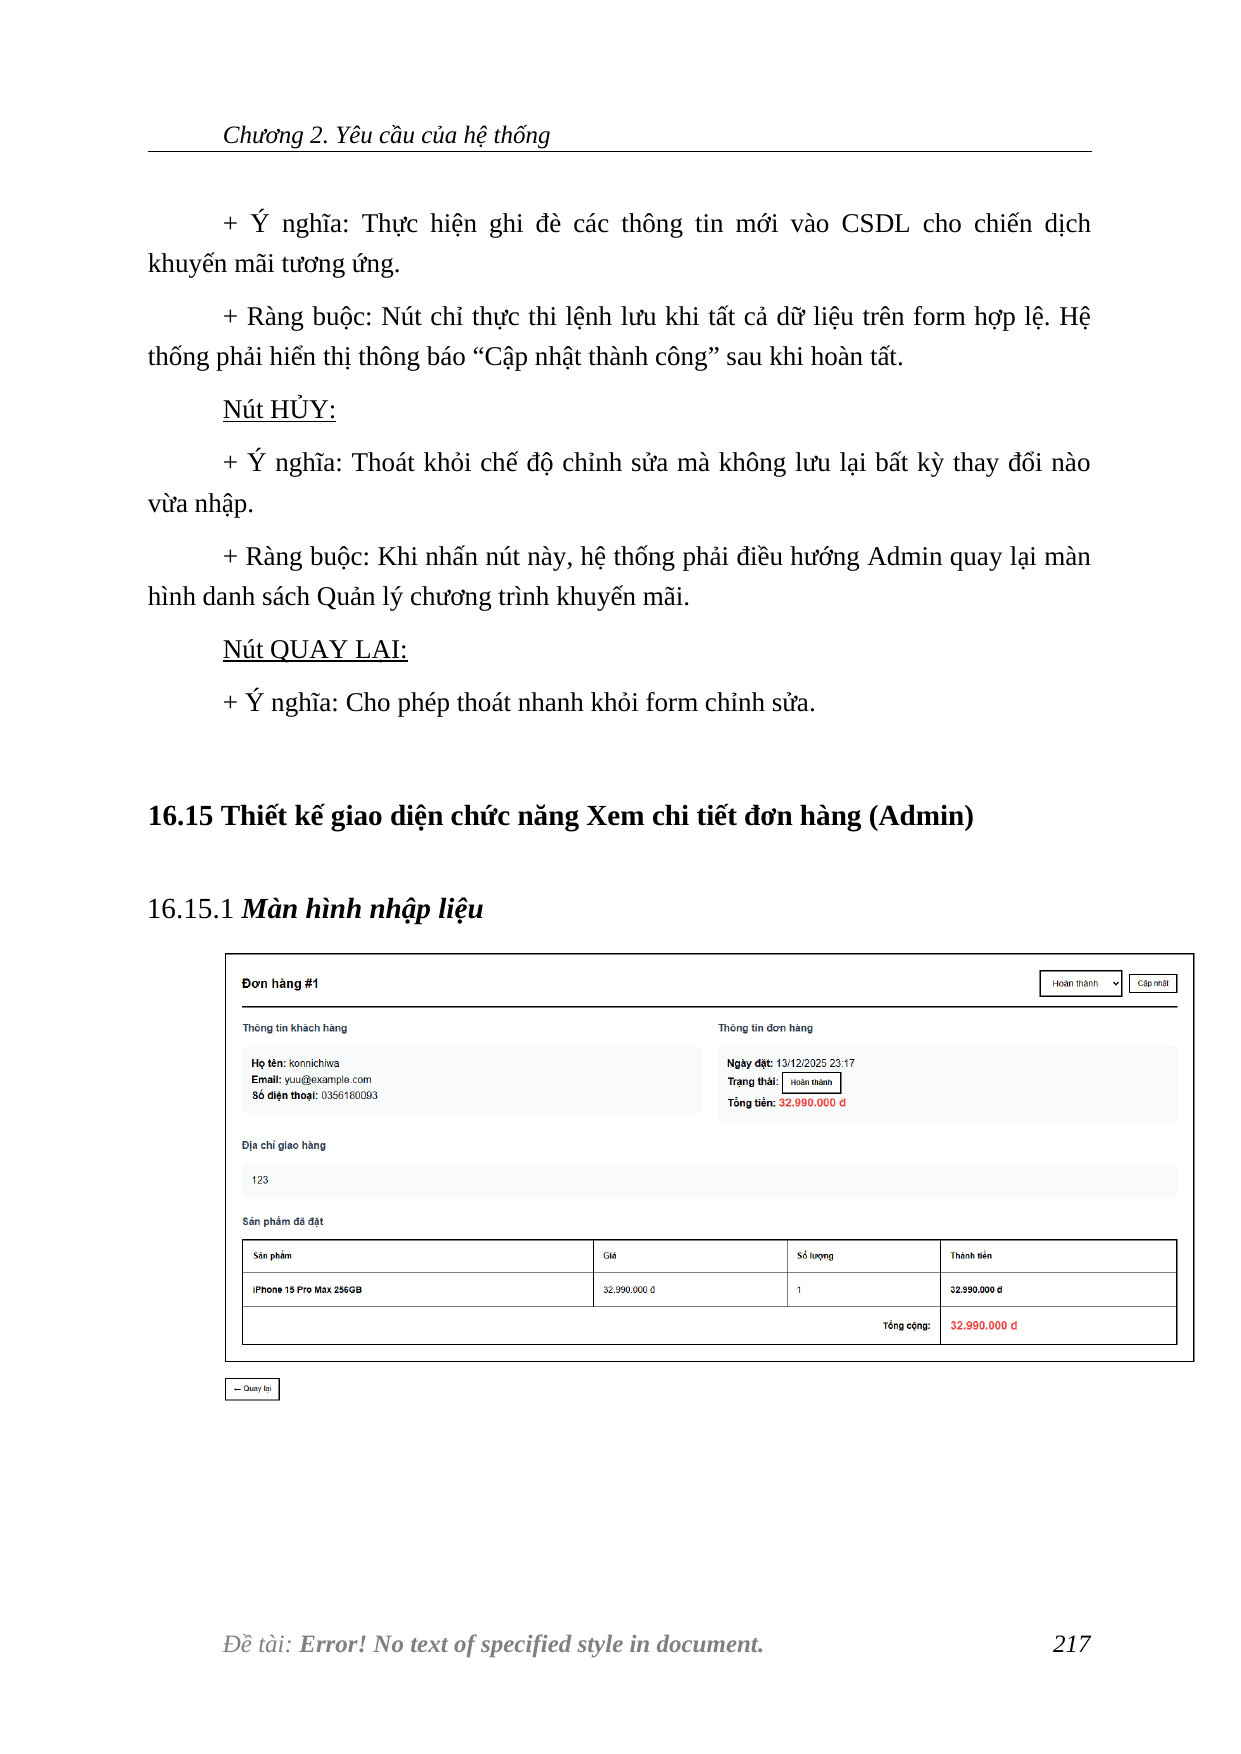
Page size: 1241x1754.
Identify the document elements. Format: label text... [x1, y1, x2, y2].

text + Ràng buộc: Khi nhấn nút này, hệ thống phải điều hướng Admin quay lại màn hình danh sách Quản lý chương trình khuyến mãi. [148, 540, 1092, 611]
text + Ý nghĩa: Thoát khỏi chế độ chỉnh sửa mà không lưu lại bất kỳ thay đổi nào vừa nhập. [148, 446, 1092, 518]
text + Ý nghĩa: Thực hiện ghi đè các thông tin mới vào CSDL cho chiến dịch khuyến mãi tương ứng. [148, 207, 1092, 278]
text + Ràng buộc: Nút chỉ thực thi lệnh lưu khi tất cả dữ liệu trên form hợp lệ. Hệ thống phải hiển thị thông báo “Cập nhật thành công” sau khi hoàn tất. [148, 300, 1092, 372]
text Nút HỦY: [148, 393, 1092, 424]
subtitle Màn hình nhập liệu [147, 885, 1092, 926]
picture [222, 951, 1198, 1406]
text + Ý nghĩa: Cho phép thoát nhanh khỏi form chỉnh sửa. [148, 686, 1092, 717]
subtitle Thiết kế giao diện chức năng Xem chi tiết đơn hàng (Admin) [148, 789, 1092, 835]
text Nút QUAY LẠI: [148, 633, 1092, 664]
